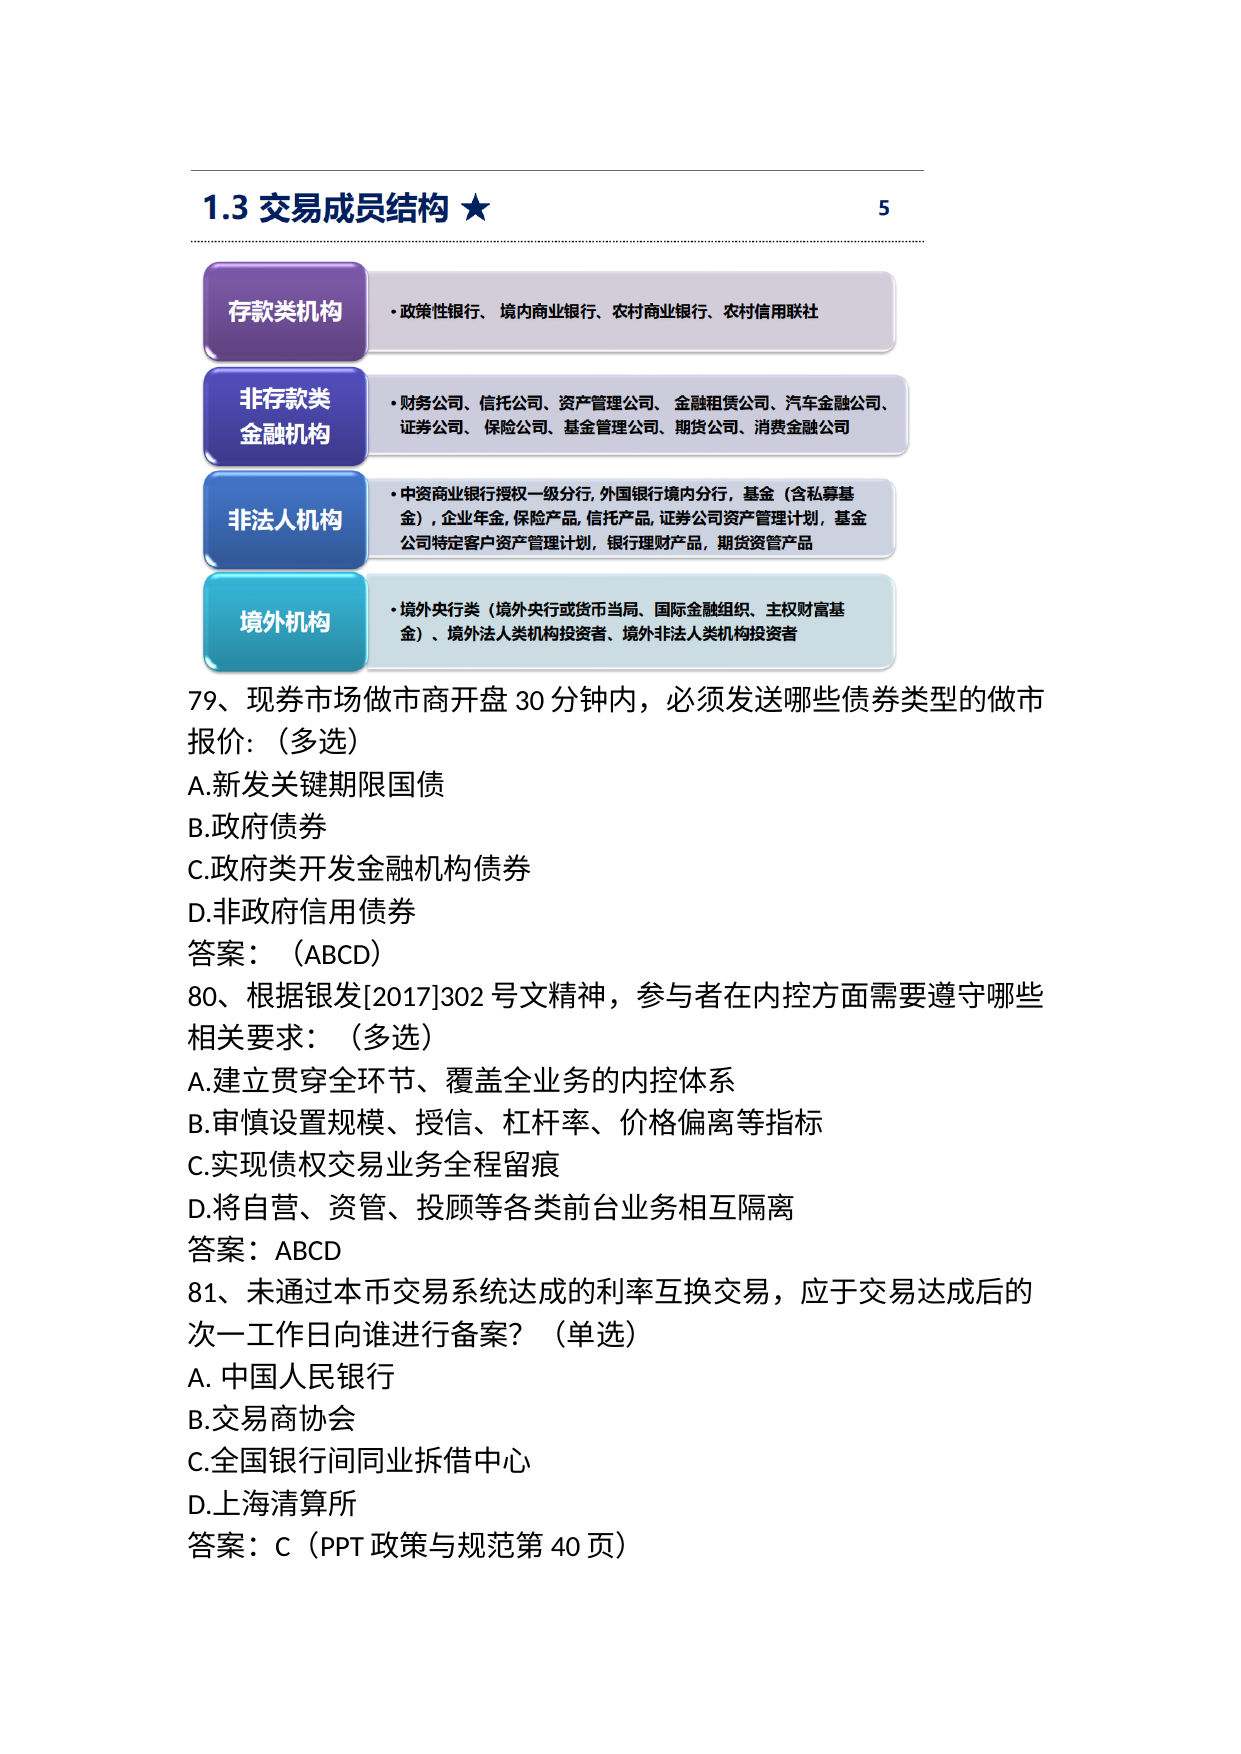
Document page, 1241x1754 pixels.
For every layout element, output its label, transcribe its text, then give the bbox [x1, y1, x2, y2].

text D.将自营、资管、投顾等各类前台业务相互隔离 [187, 1184, 1053, 1226]
text 答案：ABCD [187, 1226, 1053, 1269]
text 答案：C（PPT政策与规范第40页） [187, 1522, 1053, 1565]
text A.建立贯穿全环节、覆盖全业务的内控体系 [187, 1057, 1053, 1099]
text 答案：（ABCD） [187, 930, 1053, 973]
picture [187, 162, 932, 677]
text C.实现债权交易业务全程留痕 [187, 1142, 1053, 1184]
list 现券市场做市商开盘30分钟内，必须发送哪些债券类型的做市报价: （多选） [187, 677, 1053, 761]
text C.政府类开发金融机构债券 [187, 846, 1053, 888]
list 中国人民银行 [187, 1353, 1053, 1396]
text B.交易商协会 [187, 1396, 1053, 1438]
text D.非政府信用债券 [187, 888, 1053, 930]
text D.上海清算所 [187, 1480, 1053, 1522]
text A.新发关键期限国债 [187, 761, 1053, 803]
text B.政府债券 [187, 803, 1053, 846]
text B.审慎设置规模、授信、杠杆率、价格偏离等指标 [187, 1099, 1053, 1142]
text C.全国银行间同业拆借中心 [187, 1438, 1053, 1480]
text 81、未通过本币交易系统达成的利率互换交易，应于交易达成后的次一工作日向谁进行备案？（单选） [187, 1269, 1053, 1353]
list 根据银发[2017]302号文精神，参与者在内控方面需要遵守哪些相关要求：（多选） [187, 973, 1053, 1057]
